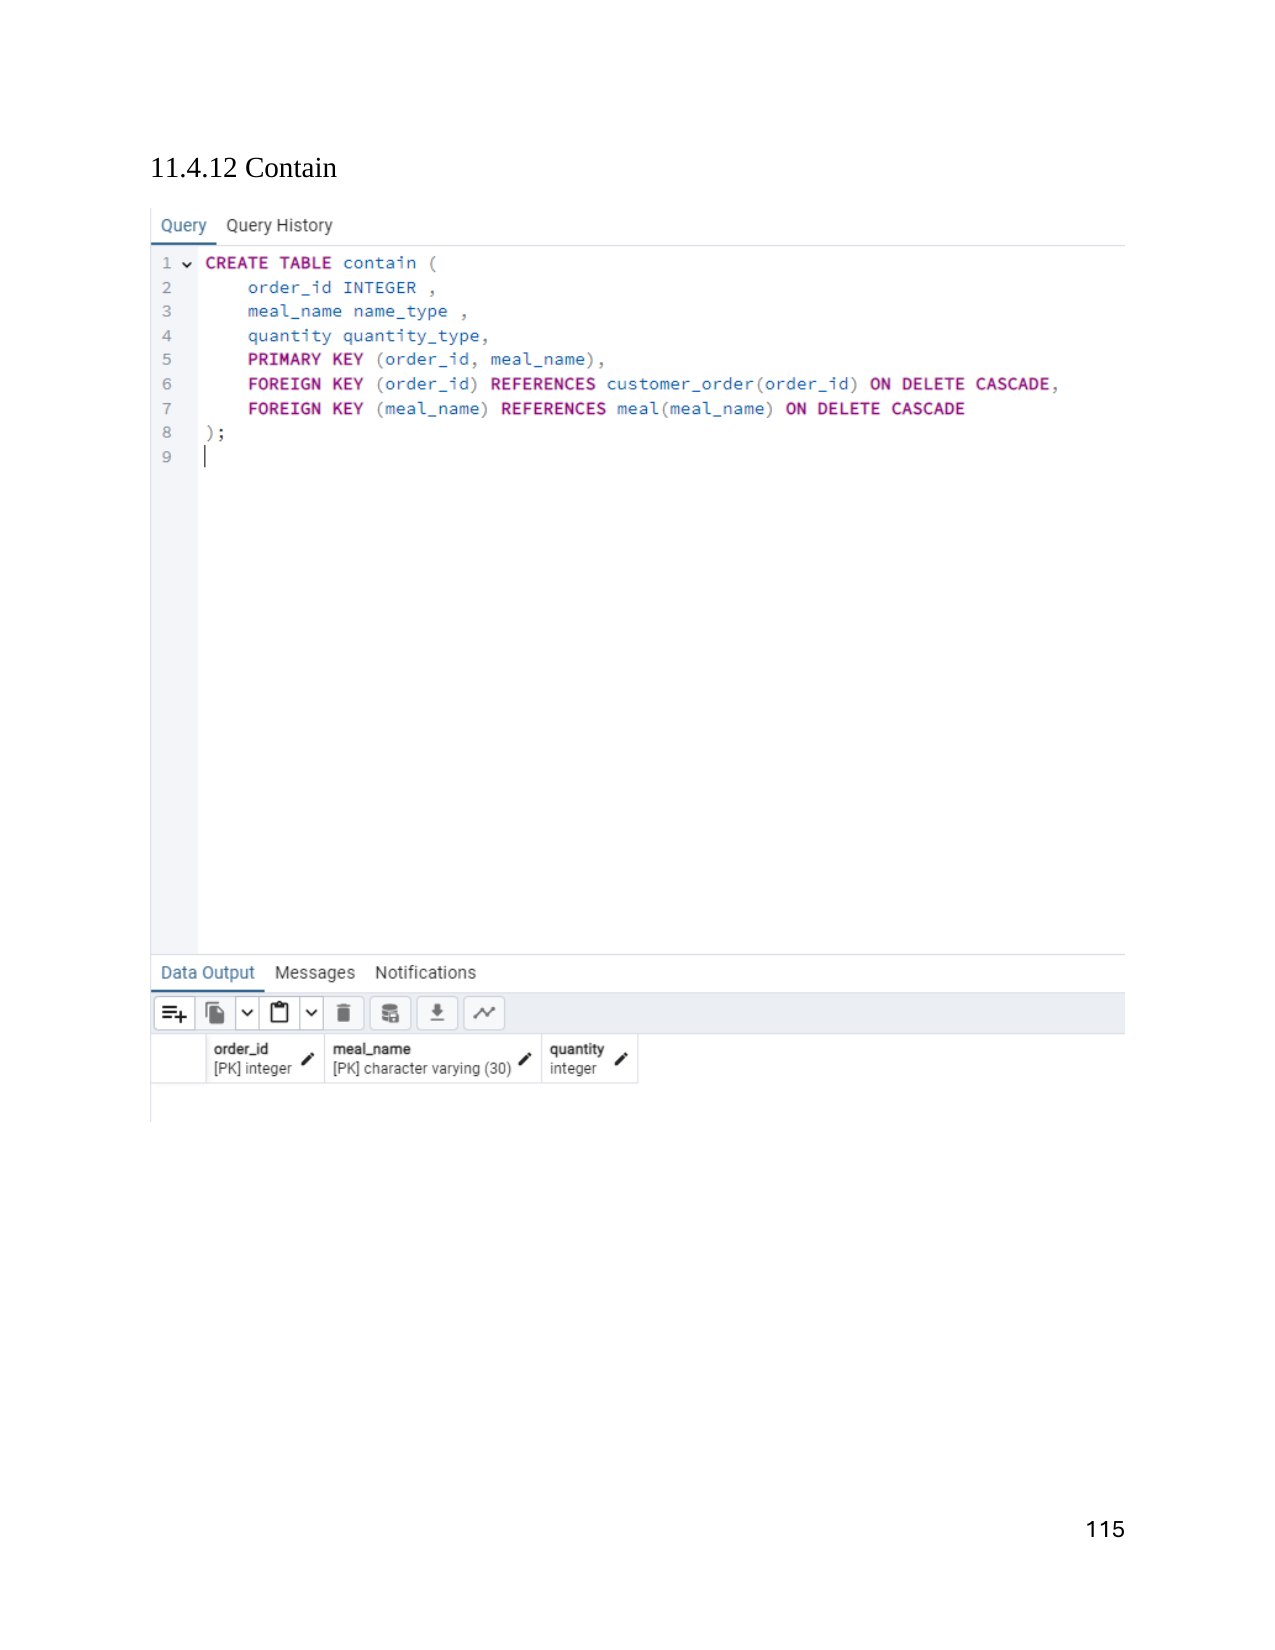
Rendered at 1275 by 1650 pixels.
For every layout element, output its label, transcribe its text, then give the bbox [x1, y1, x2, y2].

subtitle 11.4.12 Contain [150, 150, 1125, 183]
picture [150, 208, 1125, 1122]
